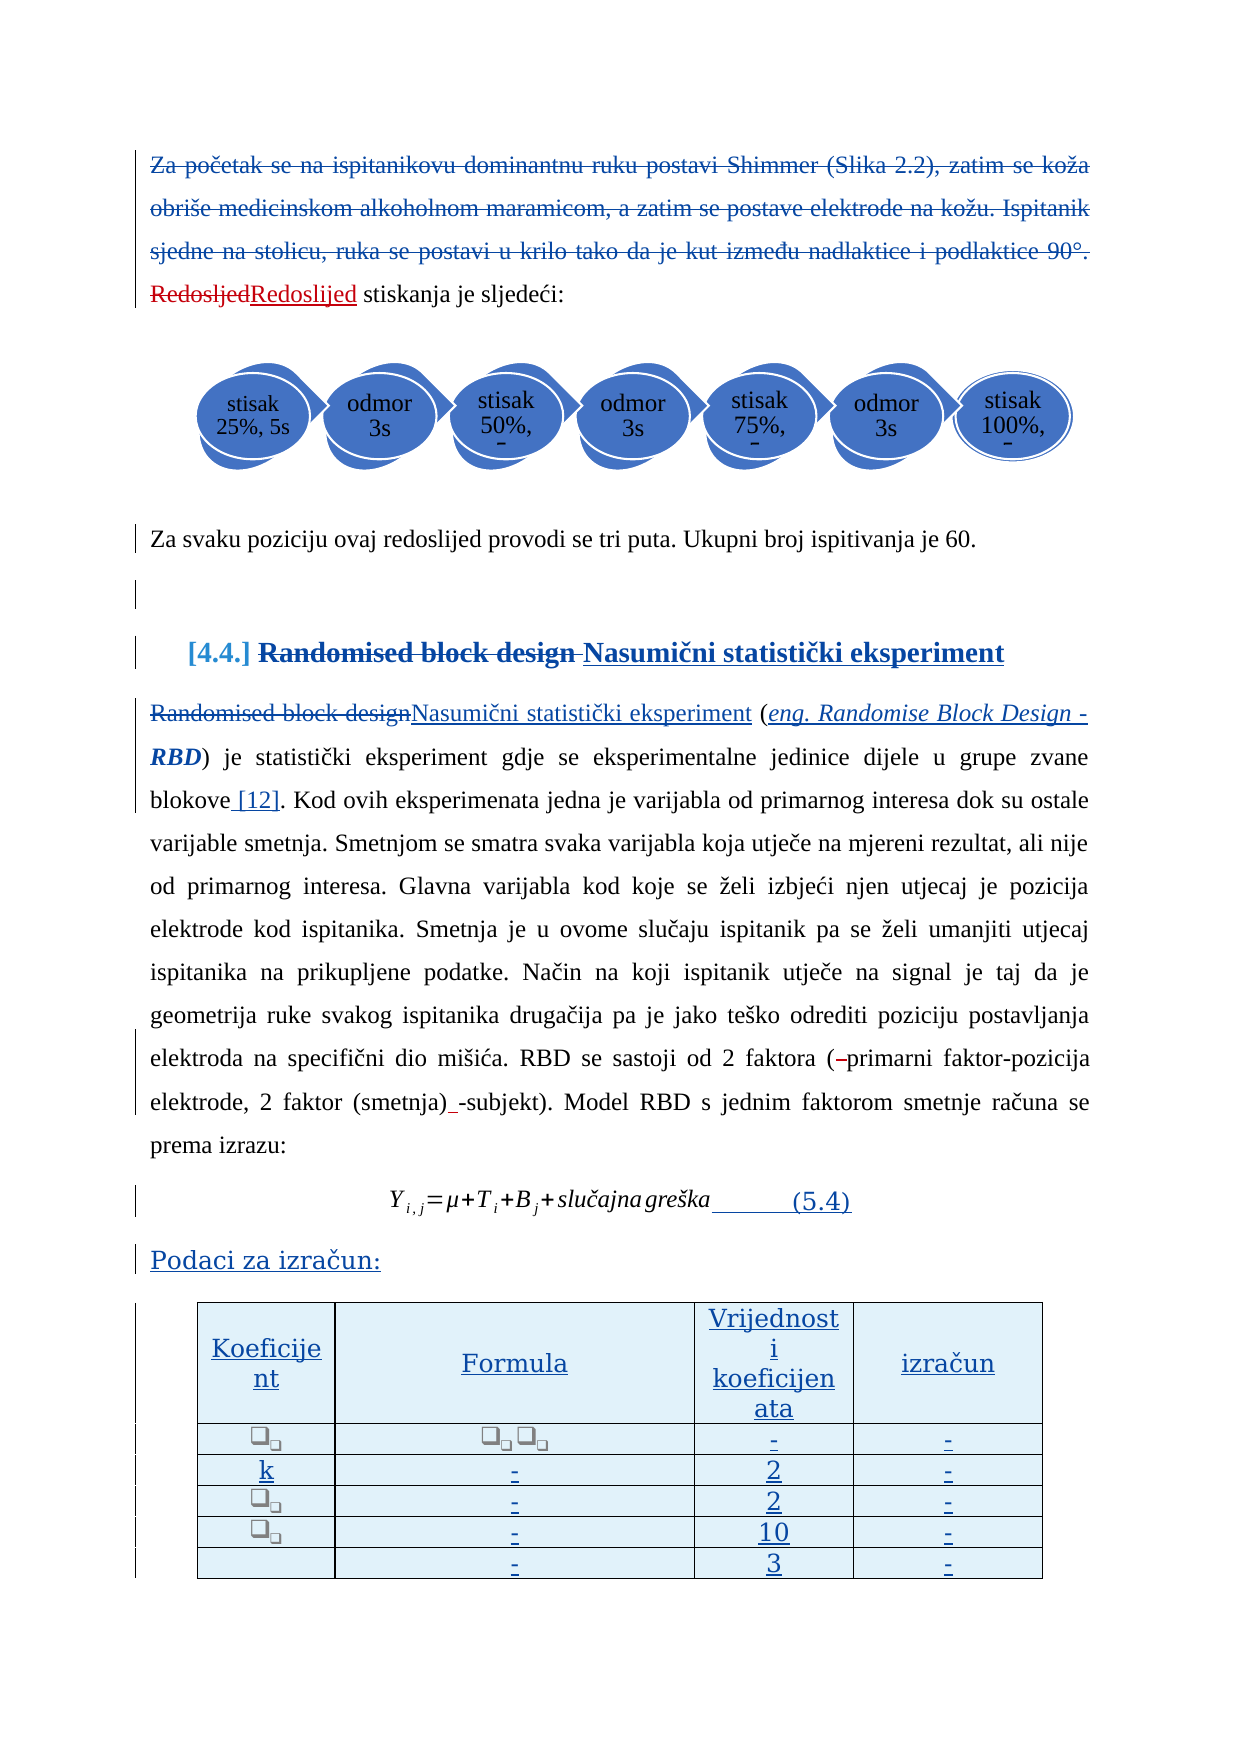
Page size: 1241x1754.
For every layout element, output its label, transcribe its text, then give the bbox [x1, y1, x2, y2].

text (RBD) je statistički eksperiment gdje se eksperimentalne jedinice dijele u grupe zvane blokove. Kod ovih eksperimenata jedna je varijabla od primarnog interesa dok su ostale varijable smetnja. Smetnjom se smatra svaka varijabla koja utječe na mjereni rezultat, ali nije od primarnog interesa. Glavna varijabla kod koje se želi izbjeći njen utjecaj je pozicija elektrode kod ispitanika. Smetnja je u ovome slučaju ispitanik pa se želi umanjiti utjecaj ispitanika na prikupljene podatke. Način na koji ispitanik utječe na signal je taj da je geometrija ruke svakog ispitanika drugačija pa je jako teško odrediti poziciju postavljanja elektroda na specifični dio mišića. RBD se sastoji od 2 faktora (primarni faktor-pozicija elektrode, 2 faktor (smetnja)-subjekt). Model RBD s jednim faktorom smetnje računa se prema izrazu: [150, 698, 1090, 1158]
text Za svaku poziciju ovaj redoslijed provodi se tri puta. Ukupni broj ispitivanja je 60. [150, 524, 1090, 553]
text stiskanja je sljedeći: [150, 167, 1090, 209]
text stiskanja je sljedeći: [150, 210, 1090, 252]
text stiskanja je sljedeći: [150, 150, 1090, 166]
text stiskanja je sljedeći: [150, 253, 1090, 308]
